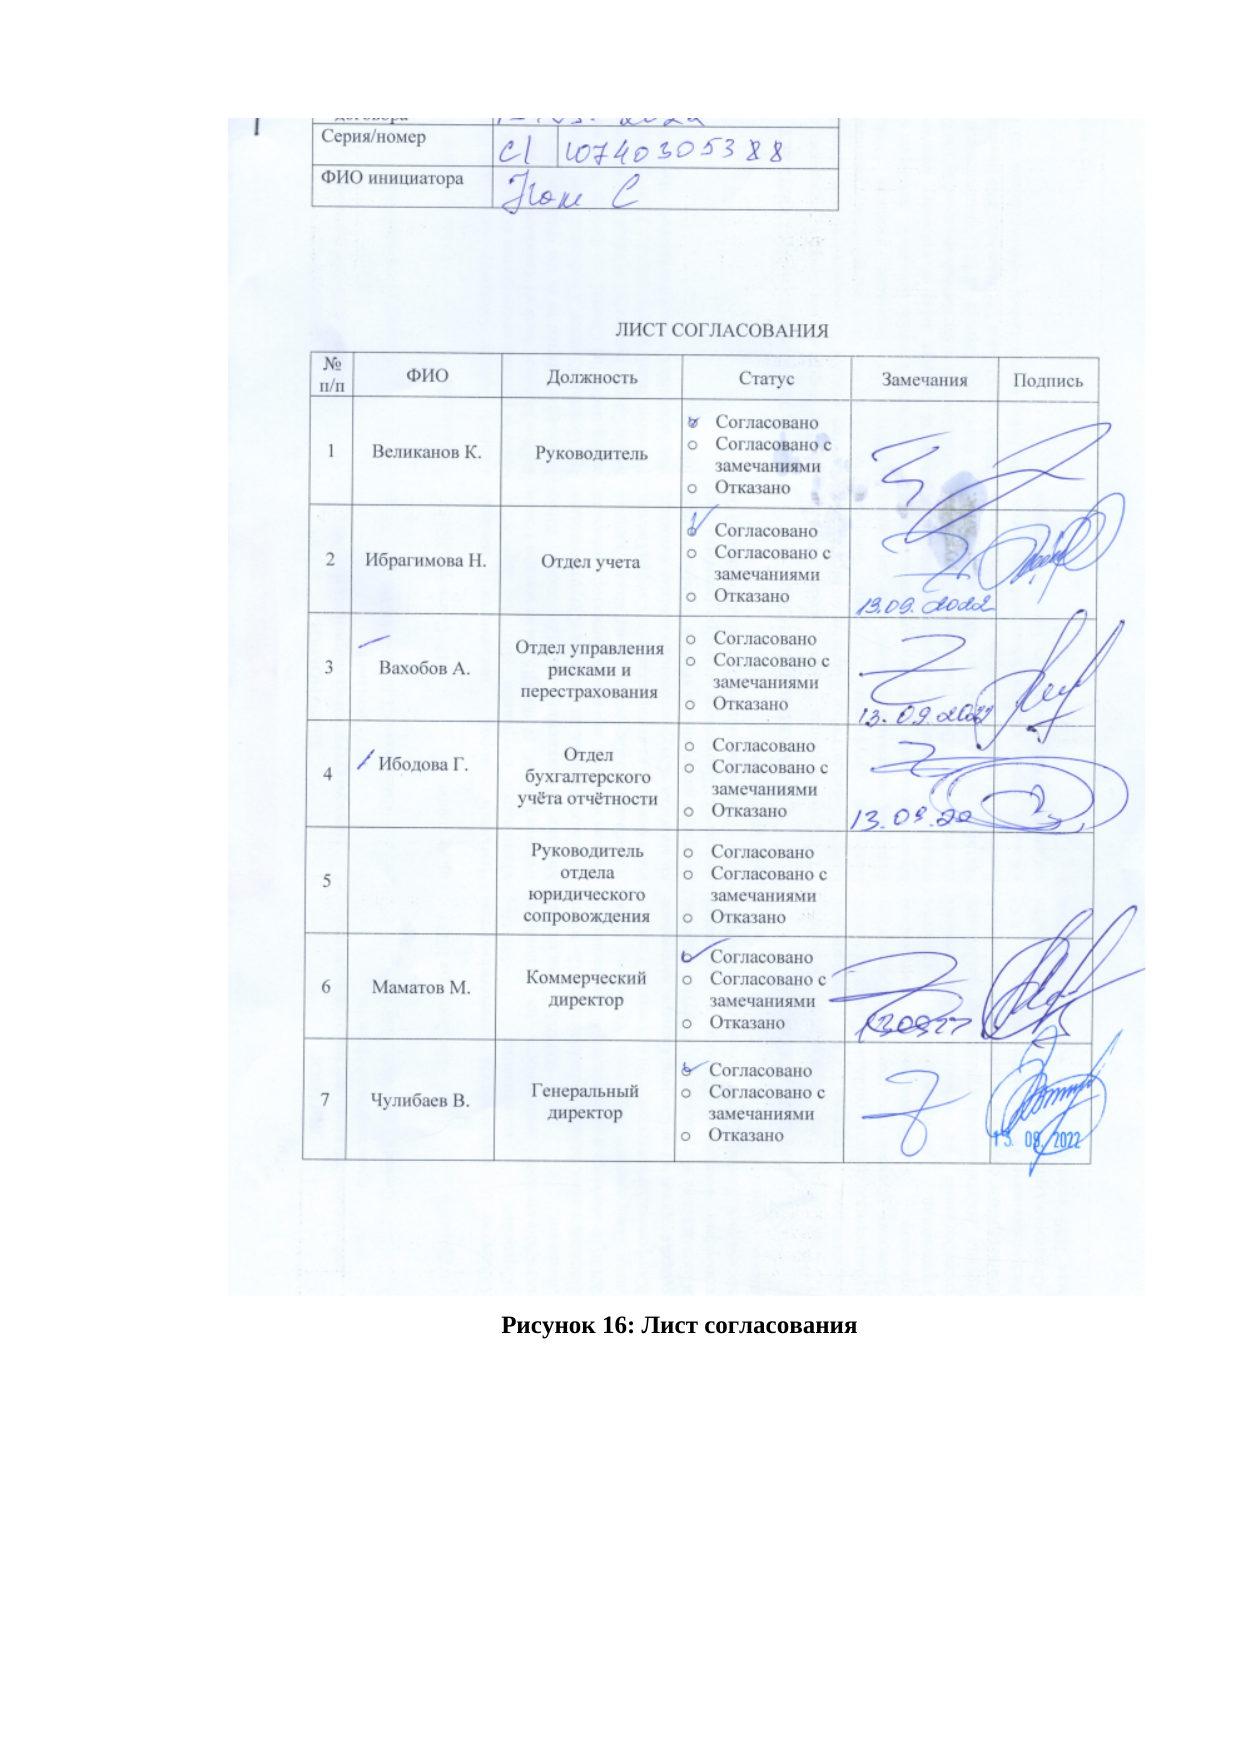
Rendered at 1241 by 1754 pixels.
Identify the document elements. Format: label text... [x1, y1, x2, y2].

picture [227, 118, 1146, 1296]
